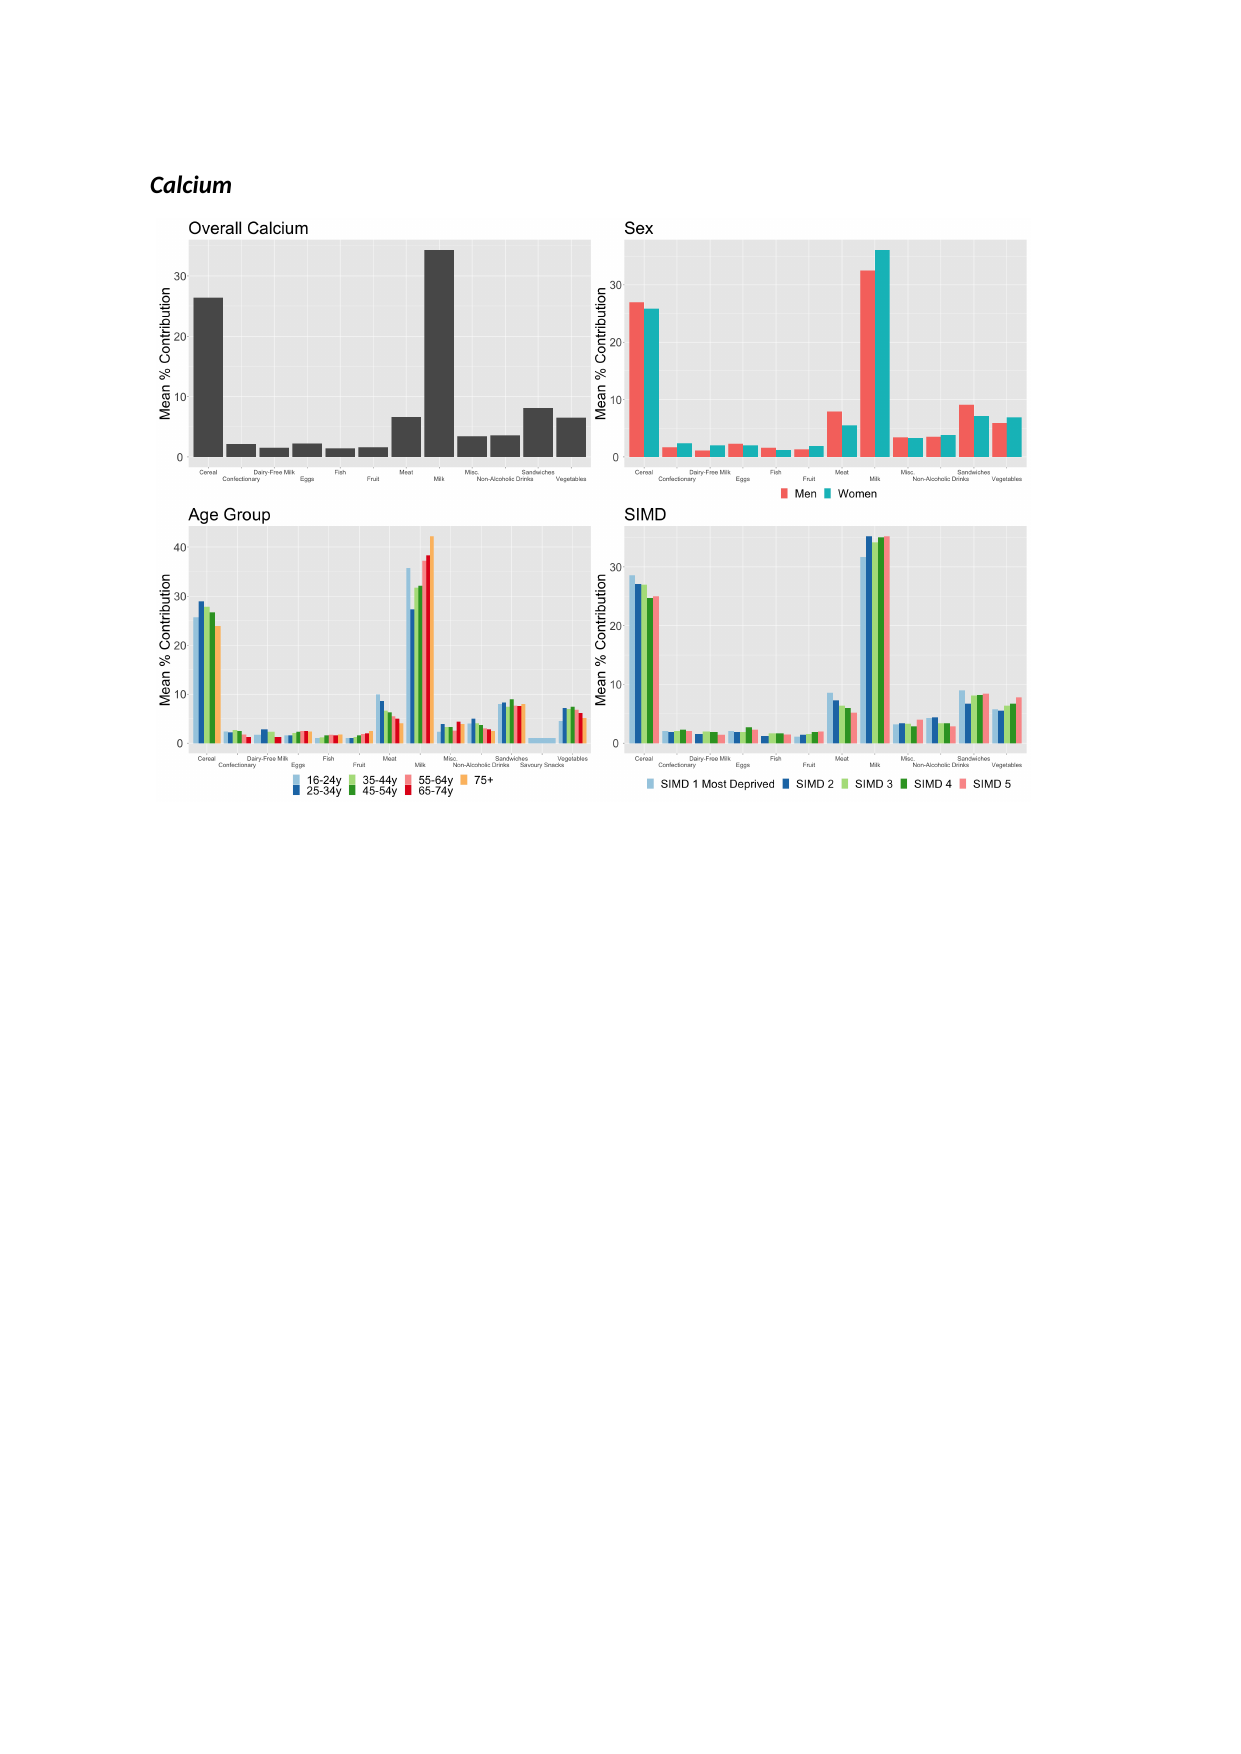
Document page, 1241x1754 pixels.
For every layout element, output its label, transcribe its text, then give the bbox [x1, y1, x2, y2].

picture [155, 218, 1031, 802]
text Calcium [150, 169, 1090, 199]
